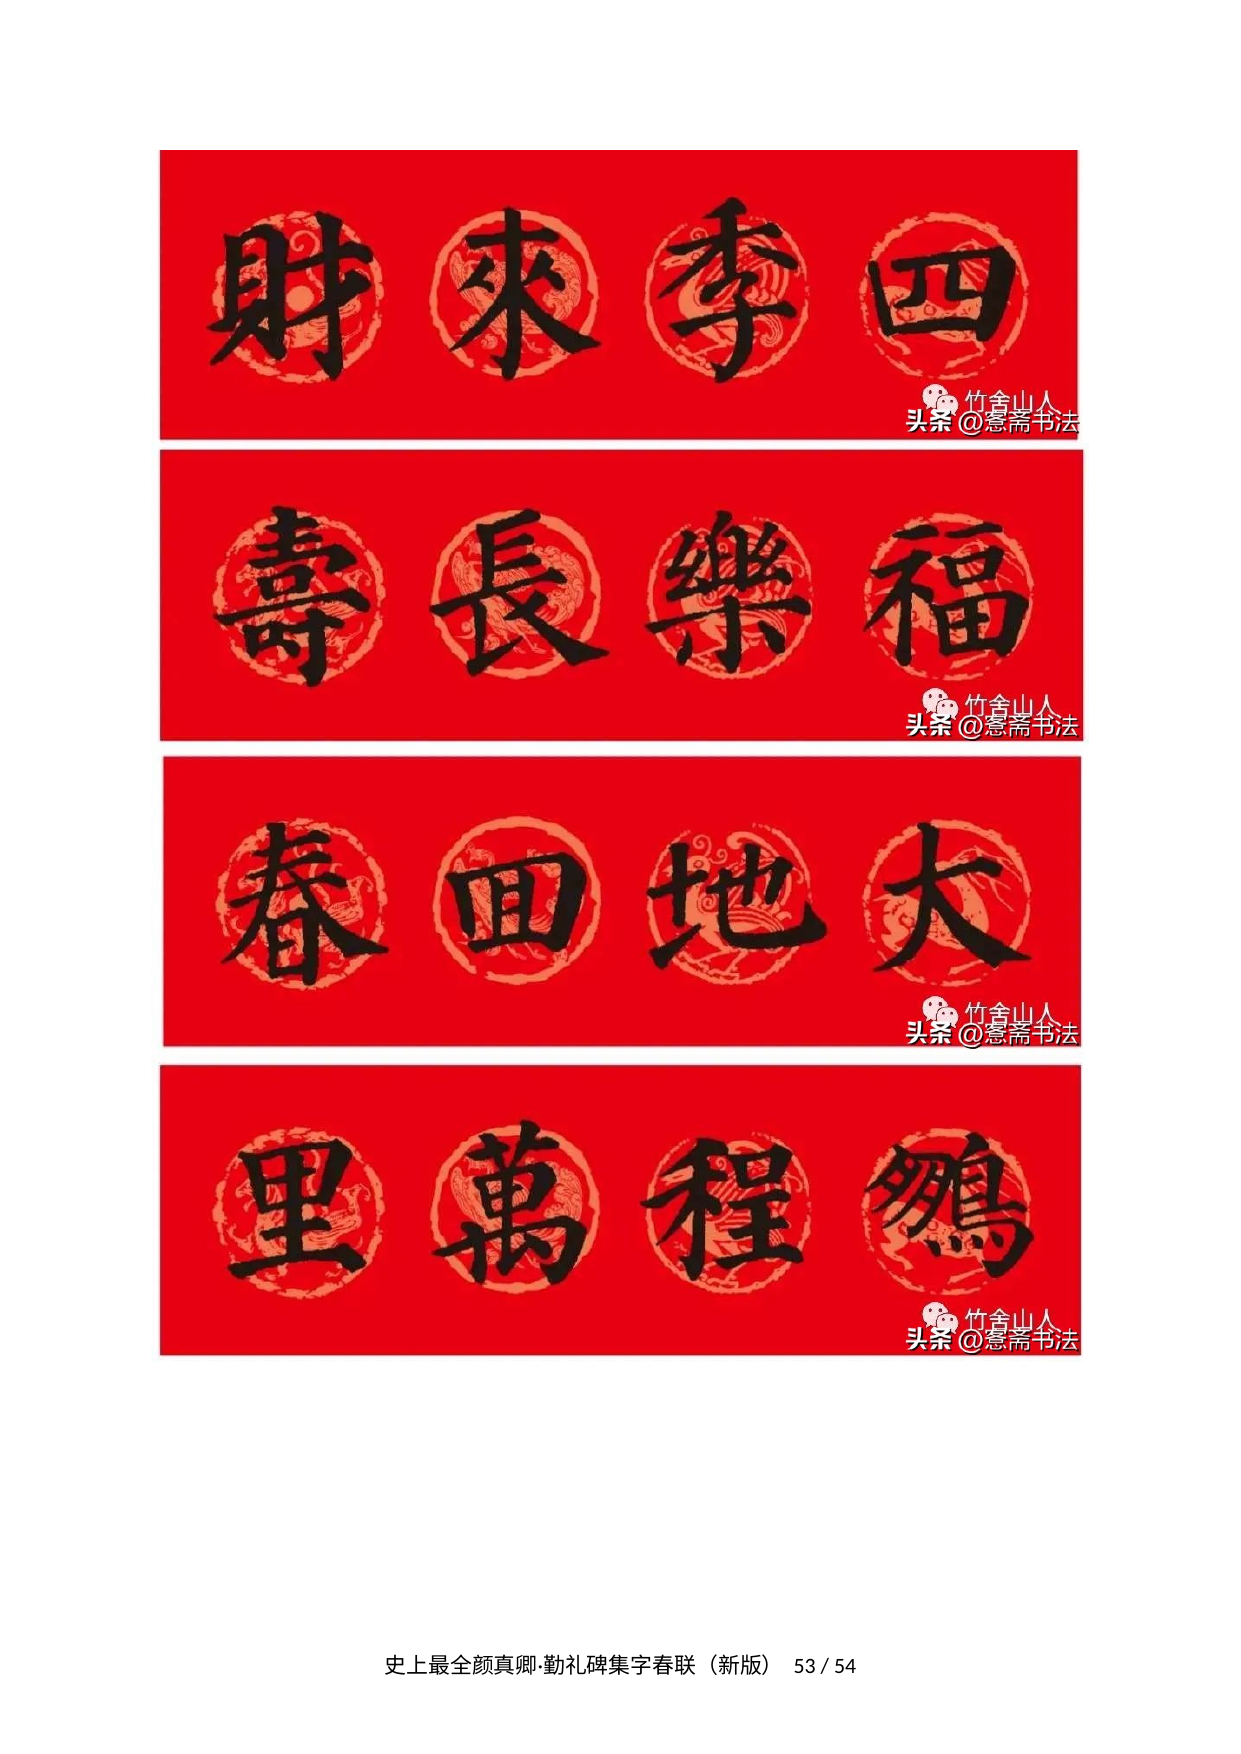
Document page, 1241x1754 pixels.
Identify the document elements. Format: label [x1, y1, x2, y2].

picture [151, 150, 1089, 1362]
